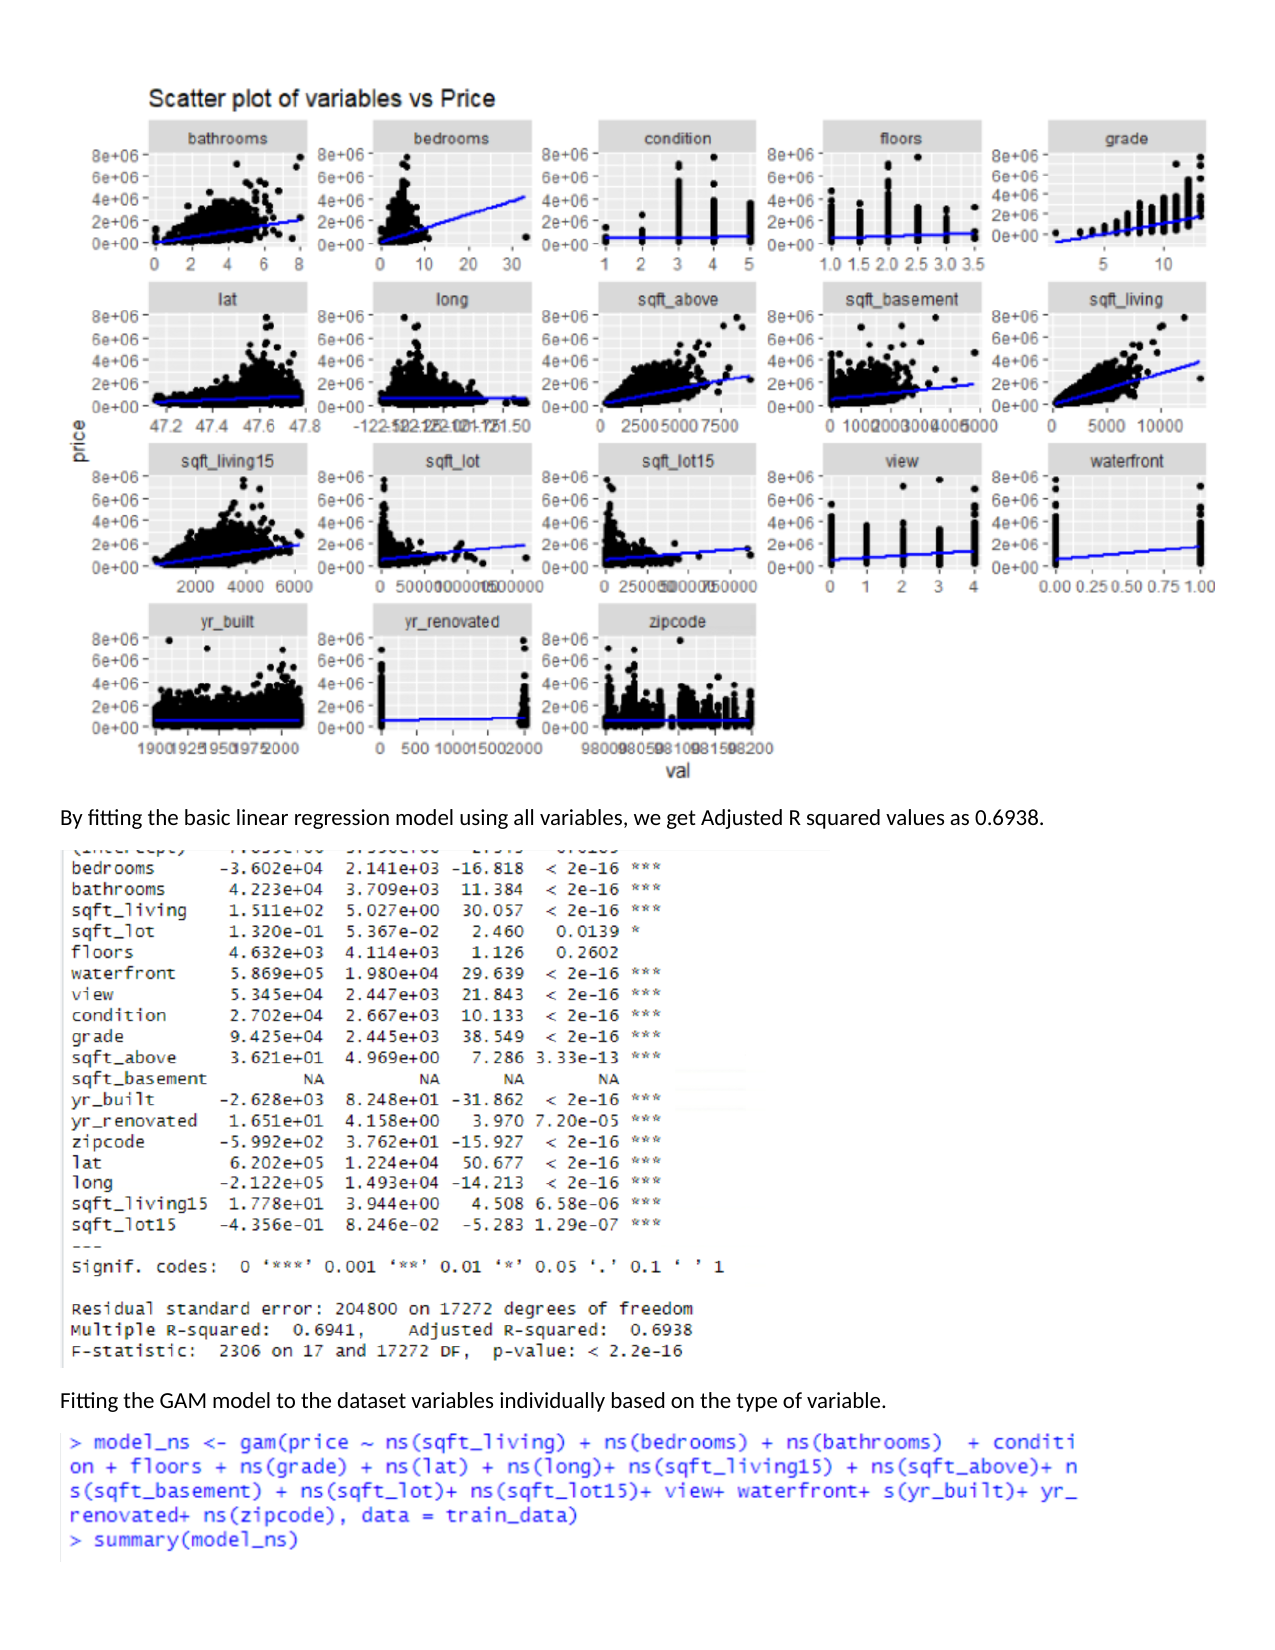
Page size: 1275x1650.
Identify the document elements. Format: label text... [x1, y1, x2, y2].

picture [60, 75, 1215, 785]
picture [60, 850, 830, 1368]
text Fitting the GAM model to the dataset variables individually based on the type of variable. [60, 1387, 1215, 1415]
text By fitting the basic linear regression model using all variables, we get Adjusted R squared values as 0.6938. [60, 803, 1215, 831]
picture [60, 1433, 1083, 1562]
